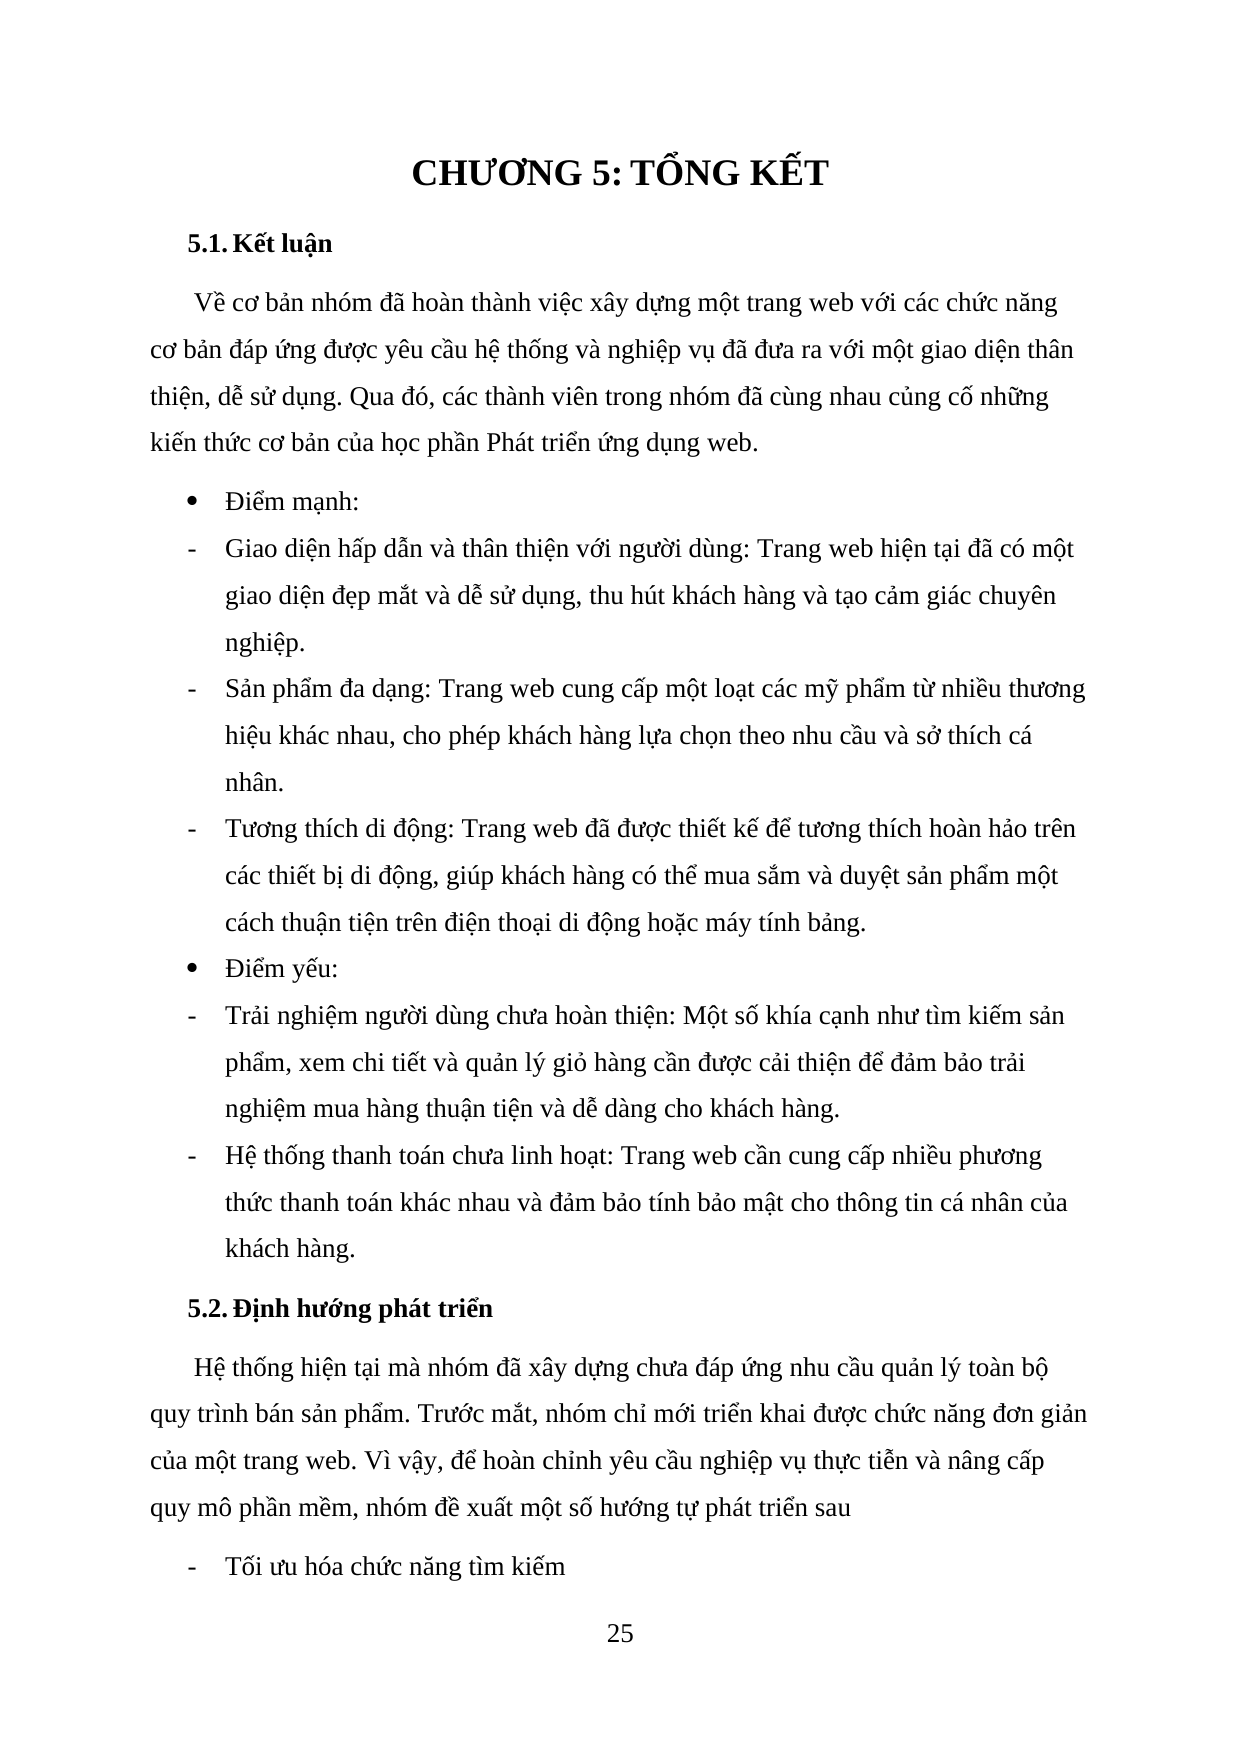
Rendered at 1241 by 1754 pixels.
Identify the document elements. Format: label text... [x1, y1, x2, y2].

subtitle Kết luận [187, 227, 1090, 258]
list Tối ưu hóa chức năng tìm kiếm [187, 1550, 1090, 1581]
list Giao diện hấp dẫn và thân thiện với người dùng: Trang web hiện tại đã có một giao diện đẹp mắt và dễ sử dụng, thu hút khách hàng và tạo cảm giác chuyên nghiệp. [187, 532, 1090, 657]
list Điểm mạnh: [187, 486, 1090, 517]
list Tương thích di động: Trang web đã được thiết kế để tương thích hoàn hảo trên các thiết bị di động, giúp khách hàng có thể mua sắm và duyệt sản phẩm một cách thuận tiện trên điện thoại di động hoặc máy tính bảng. [187, 812, 1090, 937]
list Điểm yếu: [187, 952, 1090, 984]
list Trải nghiệm người dùng chưa hoàn thiện: Một số khía cạnh như tìm kiếm sản phẩm, xem chi tiết và quản lý giỏ hàng cần được cải thiện để đảm bảo trải nghiệm mua hàng thuận tiện và dễ dàng cho khách hàng. [187, 999, 1090, 1124]
text Hệ thống hiện tại mà nhóm đã xây dựng chưa đáp ứng nhu cầu quản lý toàn bộ quy trình bán sản phẩm. Trước mắt, nhóm chỉ mới triển khai được chức năng đơn giản của một trang web. Vì vậy, để hoàn chỉnh yêu cầu nghiệp vụ thực tiễn và nâng cấp quy mô phần mềm, nhóm đề xuất một số hướng tự phát triển sau [150, 1351, 1090, 1522]
list Hệ thống thanh toán chưa linh hoạt: Trang web cần cung cấp nhiều phương thức thanh toán khác nhau và đảm bảo tính bảo mật cho thông tin cá nhân của khách hàng. [187, 1139, 1090, 1264]
subtitle Định hướng phát triển [187, 1292, 1090, 1323]
subtitle TỔNG KẾT [150, 150, 1090, 193]
text Về cơ bản nhóm đã hoàn thành việc xây dựng một trang web với các chức năng cơ bản đáp ứng được yêu cầu hệ thống và nghiệp vụ đã đưa ra với một giao diện thân thiện, dễ sử dụng. Qua đó, các thành viên trong nhóm đã cùng nhau củng cố những kiến thức cơ bản của học phần Phát triển ứng dụng web. [150, 286, 1090, 457]
list Sản phẩm đa dạng: Trang web cung cấp một loạt các mỹ phẩm từ nhiều thương hiệu khác nhau, cho phép khách hàng lựa chọn theo nhu cầu và sở thích cá nhân. [187, 672, 1090, 797]
